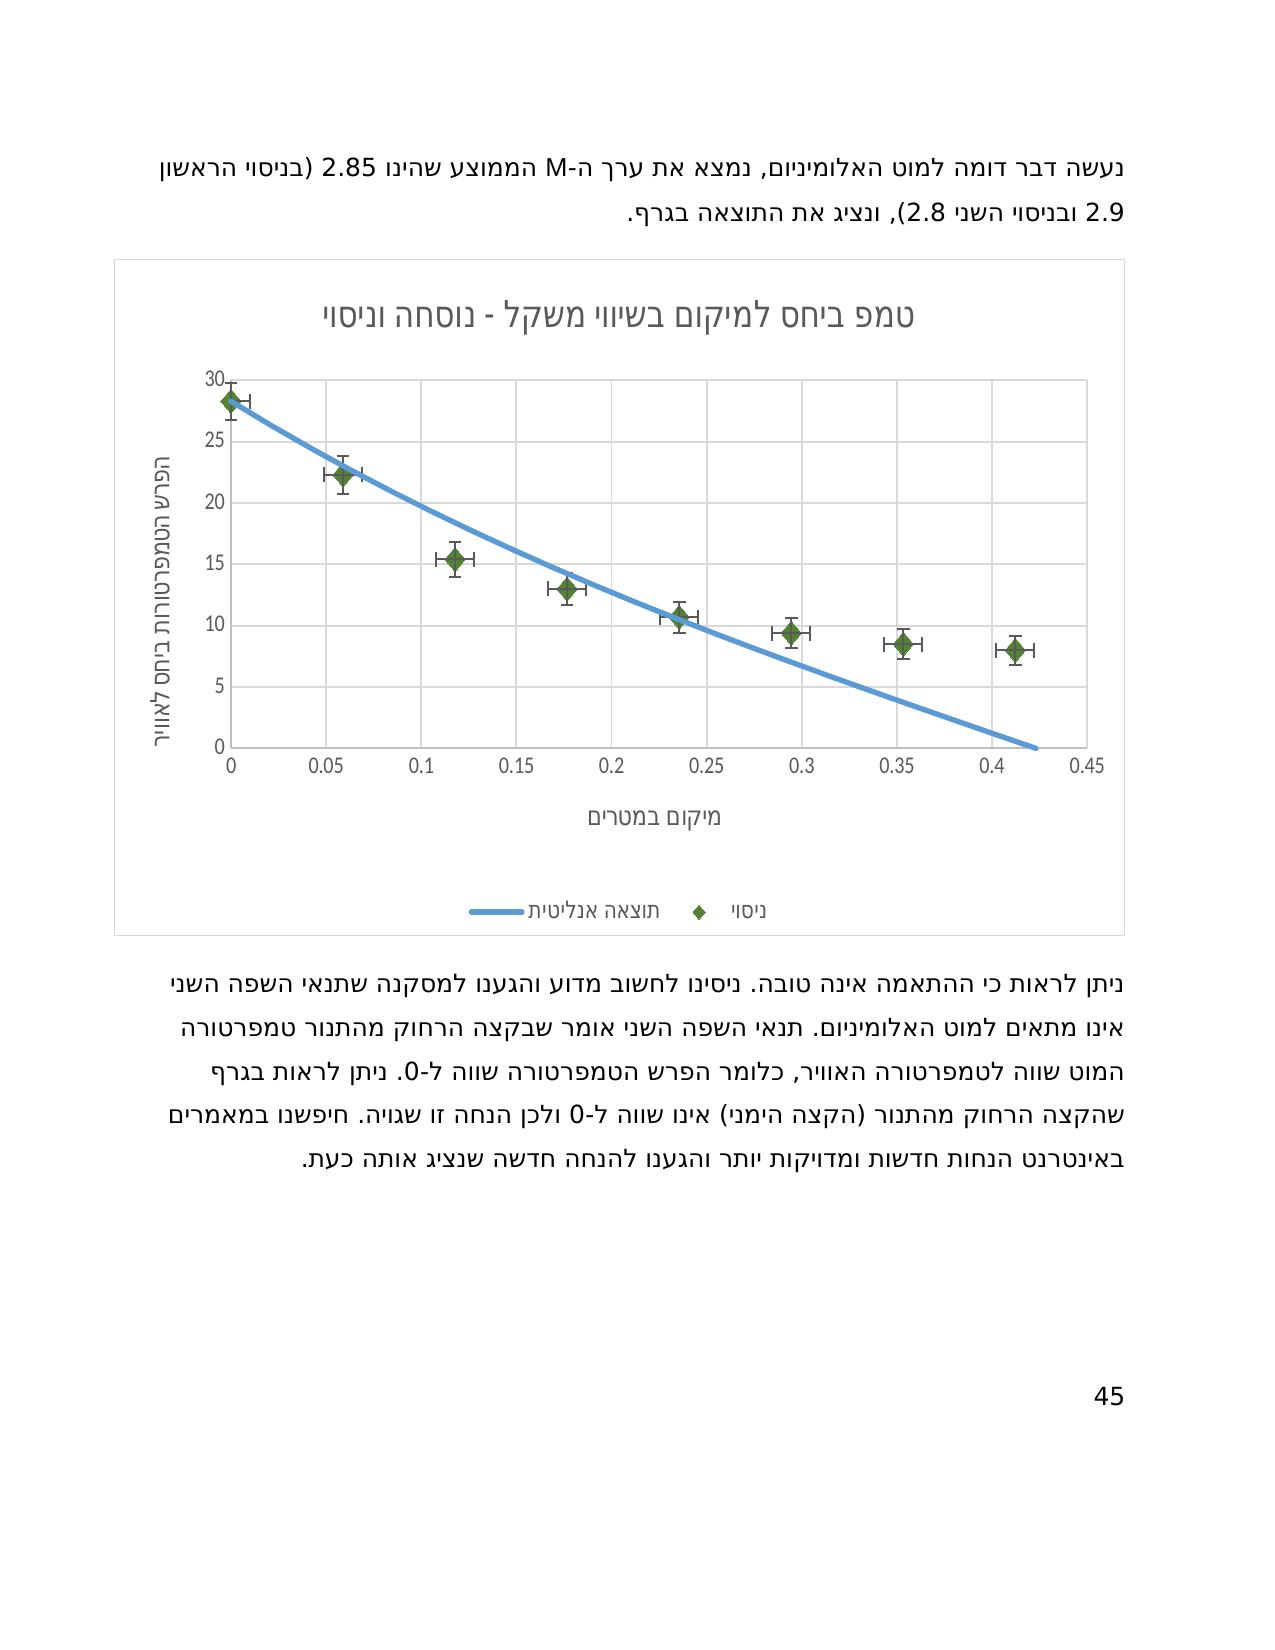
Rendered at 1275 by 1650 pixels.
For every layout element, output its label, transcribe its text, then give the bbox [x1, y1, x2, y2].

text ניתן לראות כי ההתאמה אינה טובה. ניסינו לחשוב מדוע והגענו למסקנה שתנאי השפה השני אינו מתאים למוט האלומיניום. תנאי השפה השני אומר שבקצה הרחוק מהתנור טמפרטורה המוט שווה לטמפרטורה האוויר, כלומר הפרש הטמפרטורה שווה ל-0. ניתן לראות בגרף שהקצה הרחוק מהתנור (הקצה הימני) אינו שווה ל-0 ולכן הנחה זו שגויה. חיפשנו במאמרים באינטרנט הנחות חדשות ומדויקות יותר והגענו להנחה חדשה שנציג אותה כעת. [150, 969, 1125, 1173]
text נעשה דבר דומה למוט האלומיניום, נמצא את ערך ה-M הממוצע שהינו 2.85 (בניסוי הראשון 2.9 ובניסוי השני 2.8), ונציג את התוצאה בגרף. [150, 150, 1125, 228]
